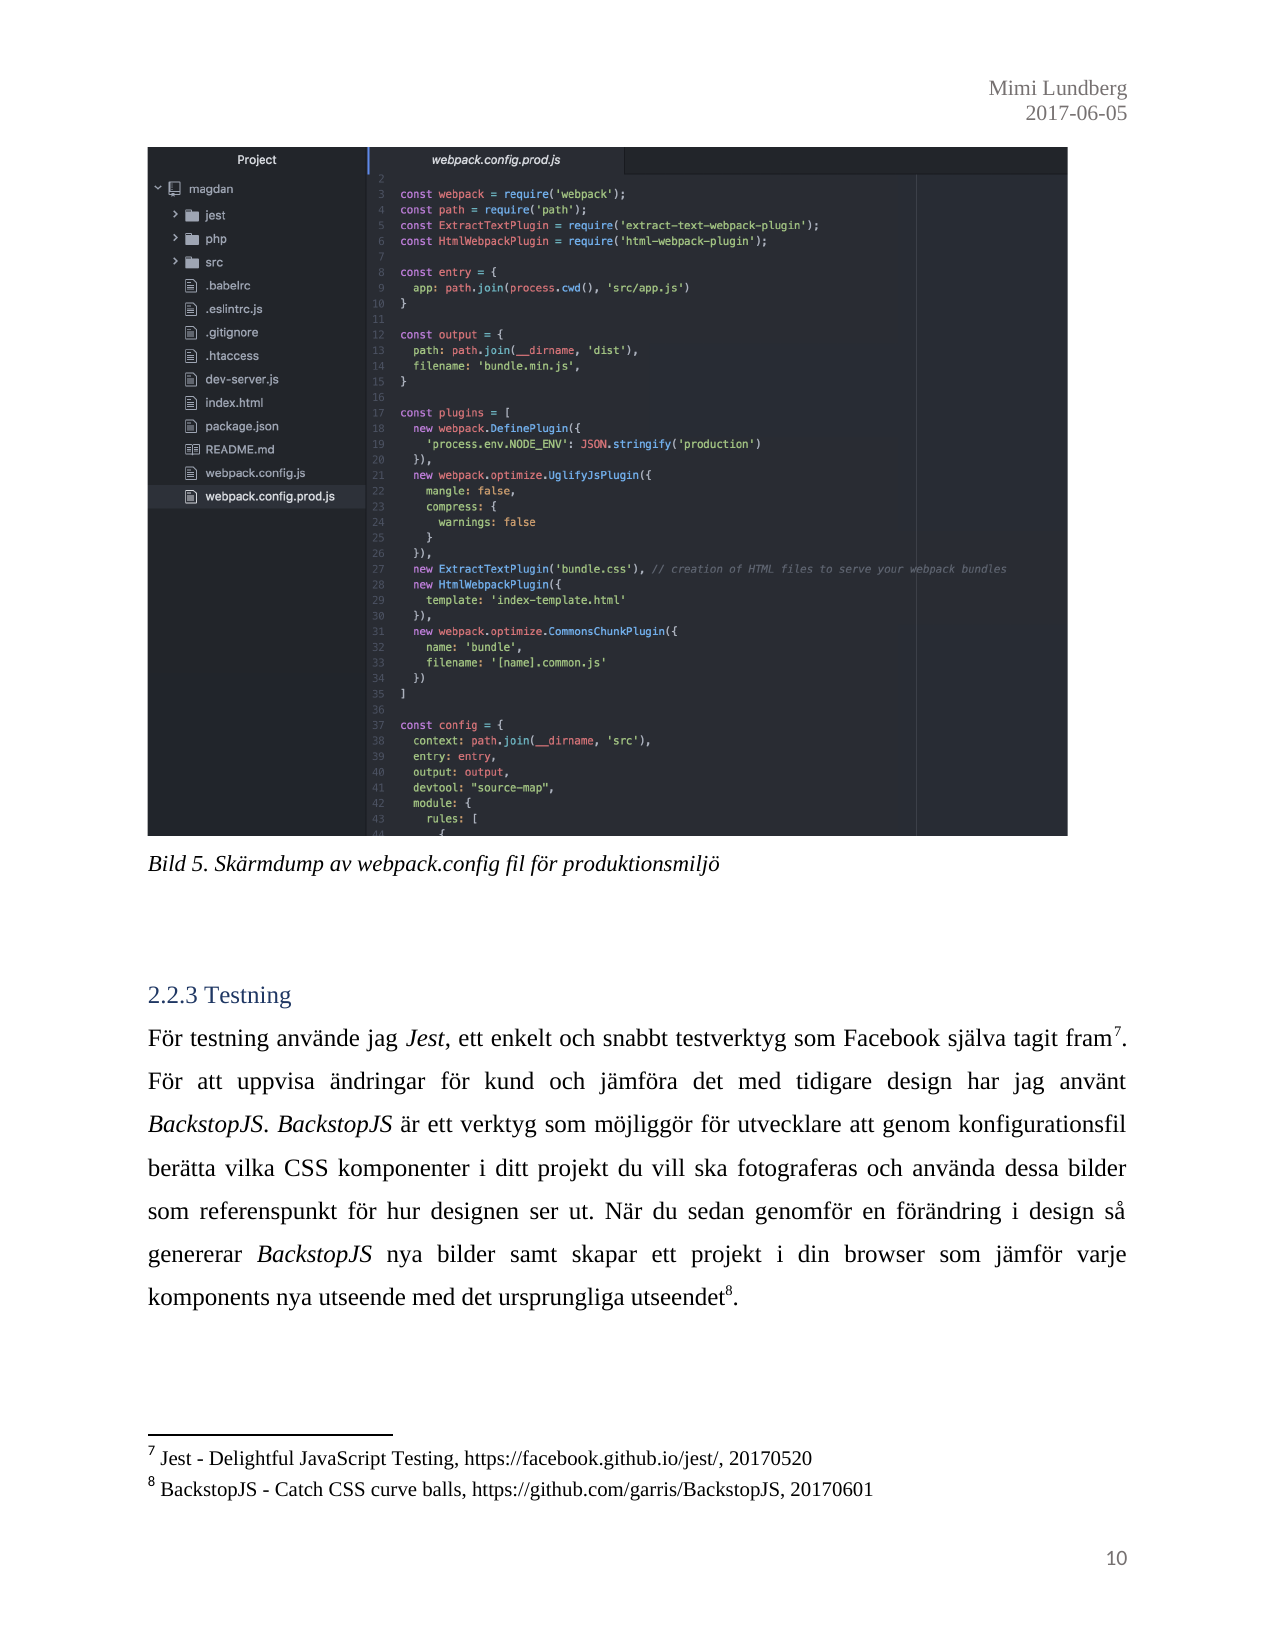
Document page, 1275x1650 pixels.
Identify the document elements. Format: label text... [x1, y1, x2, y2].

picture [147, 147, 1068, 836]
text Bild 5. Skärmdump av webpack.config fil för produktionsmiljö [148, 850, 1127, 877]
subtitle 2.2.3 Testning [148, 980, 1127, 1009]
text För testning använde jag Jest, ett enkelt och snabbt testverktyg som Facebook själva tagit fram. För att uppvisa ändringar för kund och jämföra det med tidigare design har jag använt BackstopJS. BackstopJS är ett verktyg som möjliggör för utvecklare att genom konfigurationsfil berätta vilka CSS komponenter i ditt projekt du vill ska fotograferas och använda dessa bilder som referenspunkt för hur designen ser ut. När du sedan genomför en förändring i design så genererar BackstopJS nya bilder samt skapar ett projekt i din browser som jämför varje komponents nya utseende med det ursprungliga utseendet. [148, 1023, 1127, 1311]
